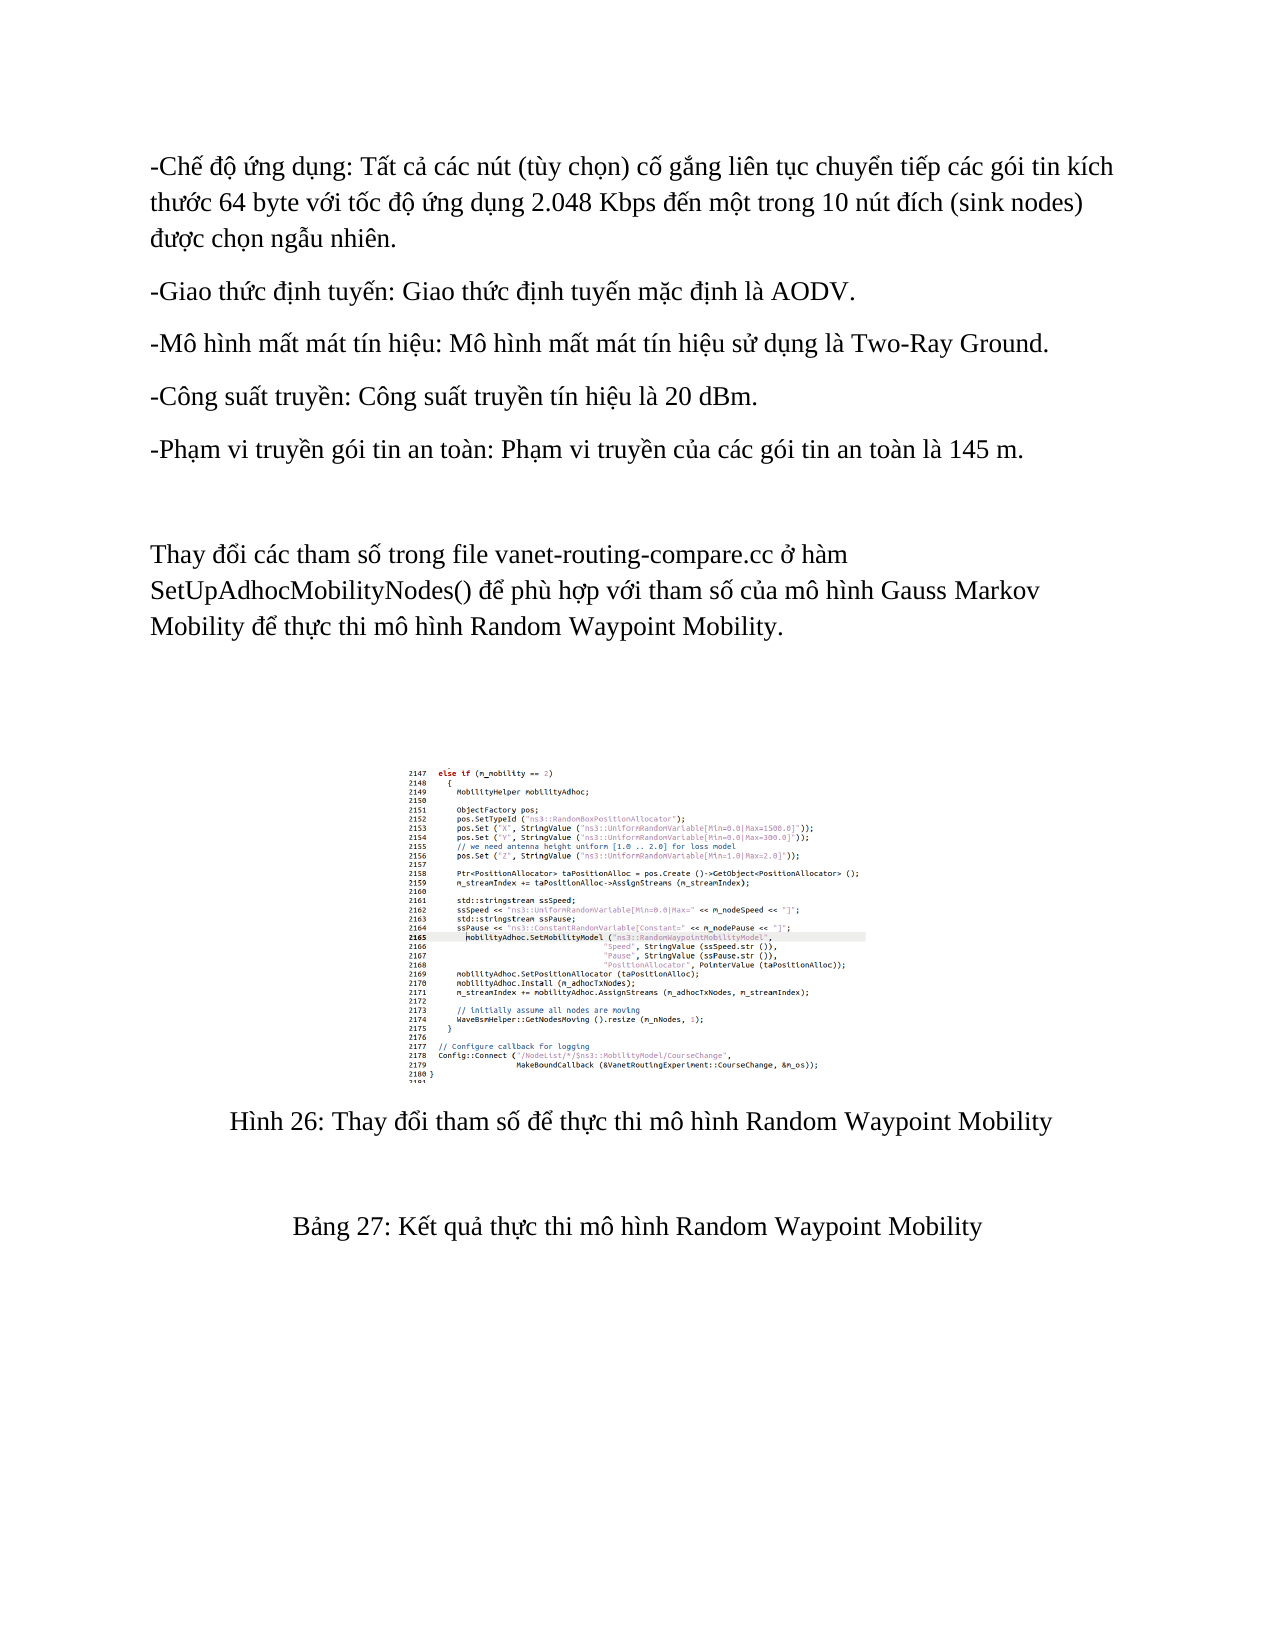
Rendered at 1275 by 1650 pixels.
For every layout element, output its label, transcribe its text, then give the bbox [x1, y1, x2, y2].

text -Công suất truyền: Công suất truyền tín hiệu là 20 dBm. [150, 380, 1125, 411]
text -Mô hình mất mát tín hiệu: Mô hình mất mát tín hiệu sử dụng là Two-Ray Ground. [150, 327, 1125, 359]
text Bảng 27: Kết quả thực thi mô hình Random Waypoint Mobility [150, 1210, 1125, 1242]
text Thay đổi các tham số trong file vanet-routing-compare.cc ở hàm SetUpAdhocMobilityNodes() để phù hợp với tham số của mô hình Gauss Markov Mobility để thực thi mô hình Random Waypoint Mobility. [150, 538, 1125, 642]
text Hình 26: Thay đổi tham số để thực thi mô hình Random Waypoint Mobility [150, 1105, 1125, 1136]
text -Phạm vi truyền gói tin an toàn: Phạm vi truyền của các gói tin an toàn là 145 m. [150, 433, 1125, 464]
text -Chế độ ứng dụng: Tất cả các nút (tùy chọn) cố gắng liên tục chuyển tiếp các gói tin kích thước 64 byte với tốc độ ứng dụng 2.048 Kbps đến một trong 10 nút đích (sink nodes) được chọn ngẫu nhiên. [150, 150, 1125, 253]
text -Giao thức định tuyến: Giao thức định tuyến mặc định là AODV. [150, 275, 1125, 306]
picture [409, 768, 866, 1083]
